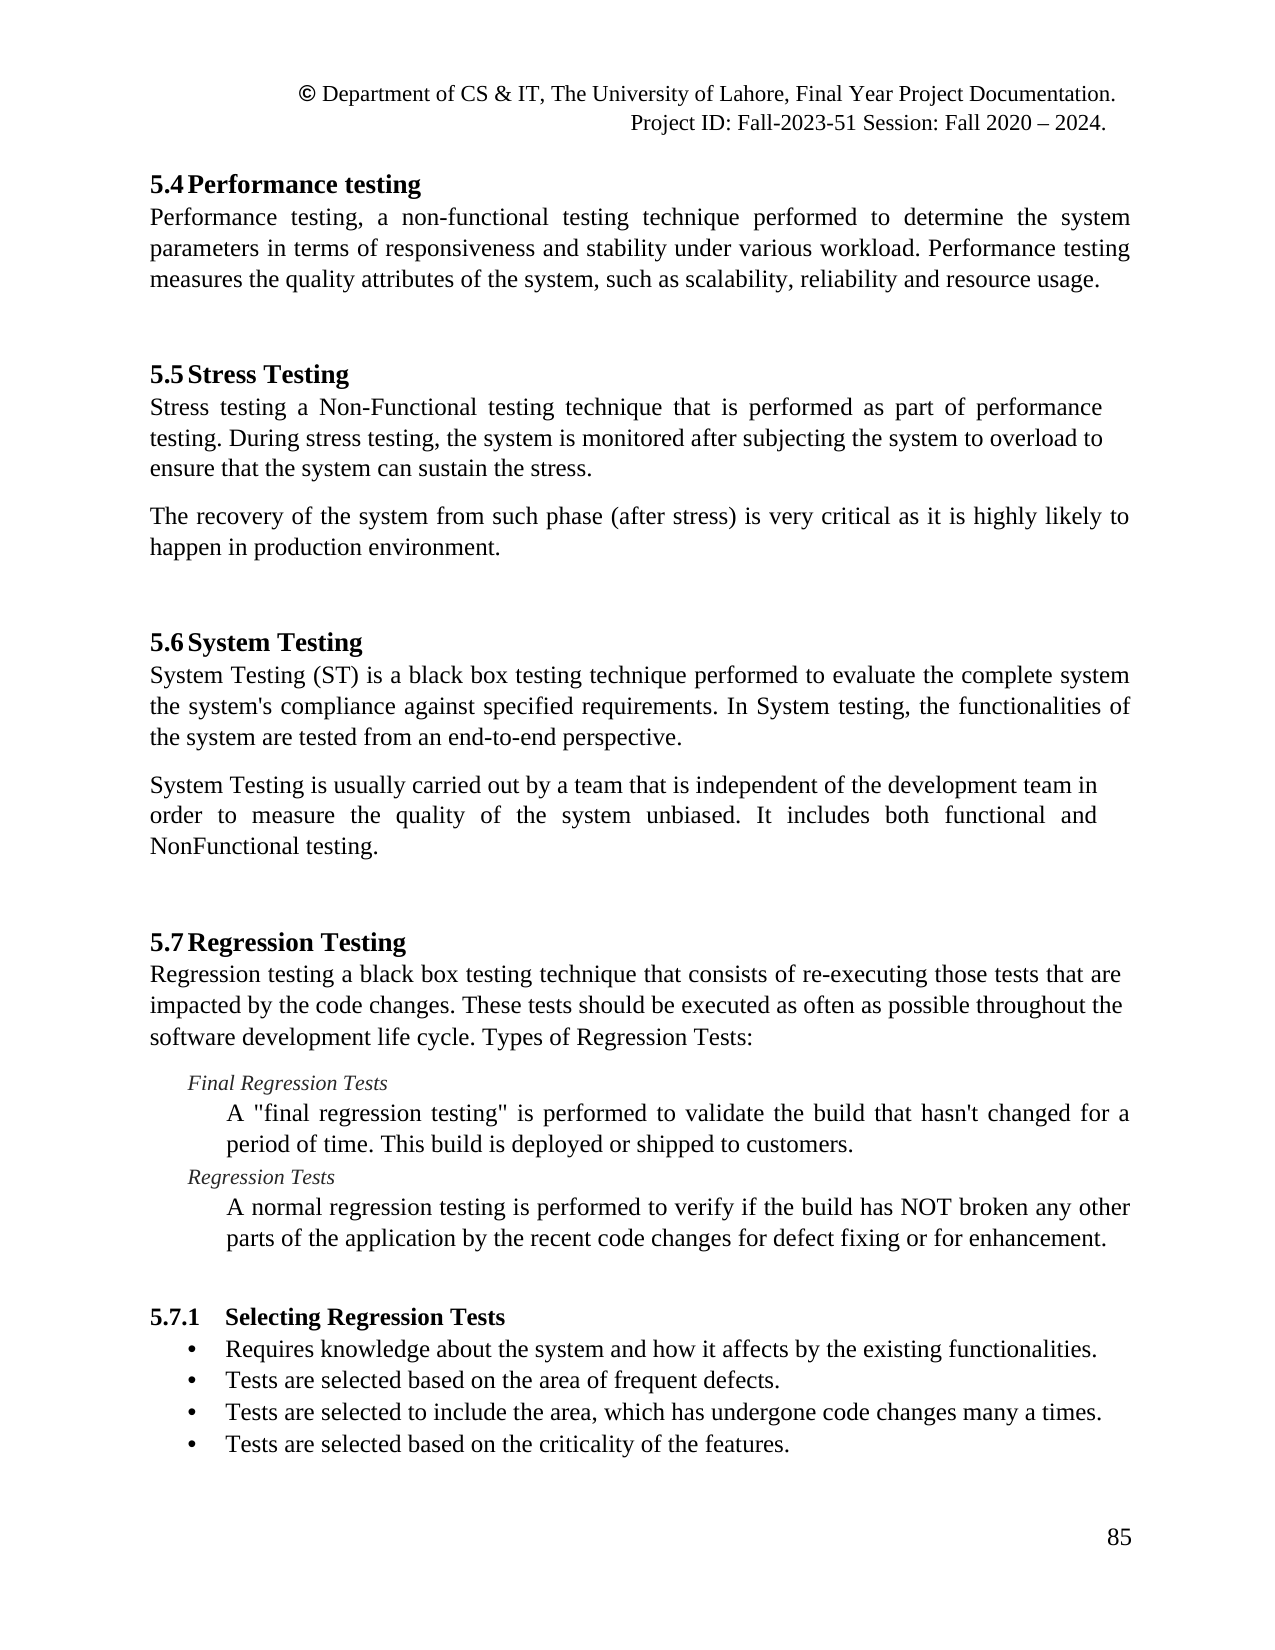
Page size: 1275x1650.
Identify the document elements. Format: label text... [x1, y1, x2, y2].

list Tests are selected to include the area, which has undergone code changes many a times. [187, 1397, 1132, 1426]
subtitle Regression Testing [150, 926, 1132, 957]
subtitle Selecting Regression Tests [150, 1302, 1132, 1331]
subtitle System Testing [150, 626, 1132, 657]
subtitle Regression Tests [187, 1164, 1131, 1189]
subtitle Performance testing [150, 168, 1132, 199]
text System Testing is usually carried out by a team that is independent of the development team in order to measure the quality of the system unbiased. It includes both functional and NonFunctional testing. [149, 770, 1098, 860]
subtitle Final Regression Tests [187, 1070, 1131, 1096]
list Tests are selected based on the criticality of the features. [187, 1429, 1132, 1457]
subtitle Stress Testing [150, 358, 1132, 389]
text System Testing (ST) is a black box testing technique performed to evaluate the complete system the system's compliance against specified requirements. In System testing, the functionalities of the system are tested from an end-to-end perspective. [149, 660, 1132, 751]
text Regression testing a black box testing technique that consists of re-executing those tests that are impacted by the code changes. These tests should be executed as often as possible throughout the software development life cycle. Types of Regression Tests: [149, 959, 1123, 1051]
text A "final regression testing" is performed to validate the build that hasn't changed for a period of time. This build is deployed or shipped to customers. [226, 1098, 1132, 1158]
text Stress testing a Non-Functional testing technique that is performed as part of performance testing. During stress testing, the system is monitored after subjecting the system to overload to ensure that the system can sustain the stress. [149, 392, 1104, 482]
text The recovery of the system from such phase (after stress) is very critical as it is highly likely to happen in production environment. [149, 501, 1132, 561]
list Requires knowledge about the system and how it affects by the existing functionalities. [187, 1334, 1132, 1362]
text Performance testing, a non-functional testing technique performed to determine the system parameters in terms of responsiveness and stability under various workload. Performance testing measures the quality attributes of the system, such as scalability, reliability and resource usage. [149, 202, 1132, 293]
text A normal regression testing is performed to verify if the build has NOT broken any other parts of the application by the recent code changes for defect fixing or for enhancement. [226, 1192, 1132, 1252]
list Tests are selected based on the area of frequent defects. [187, 1365, 1132, 1394]
